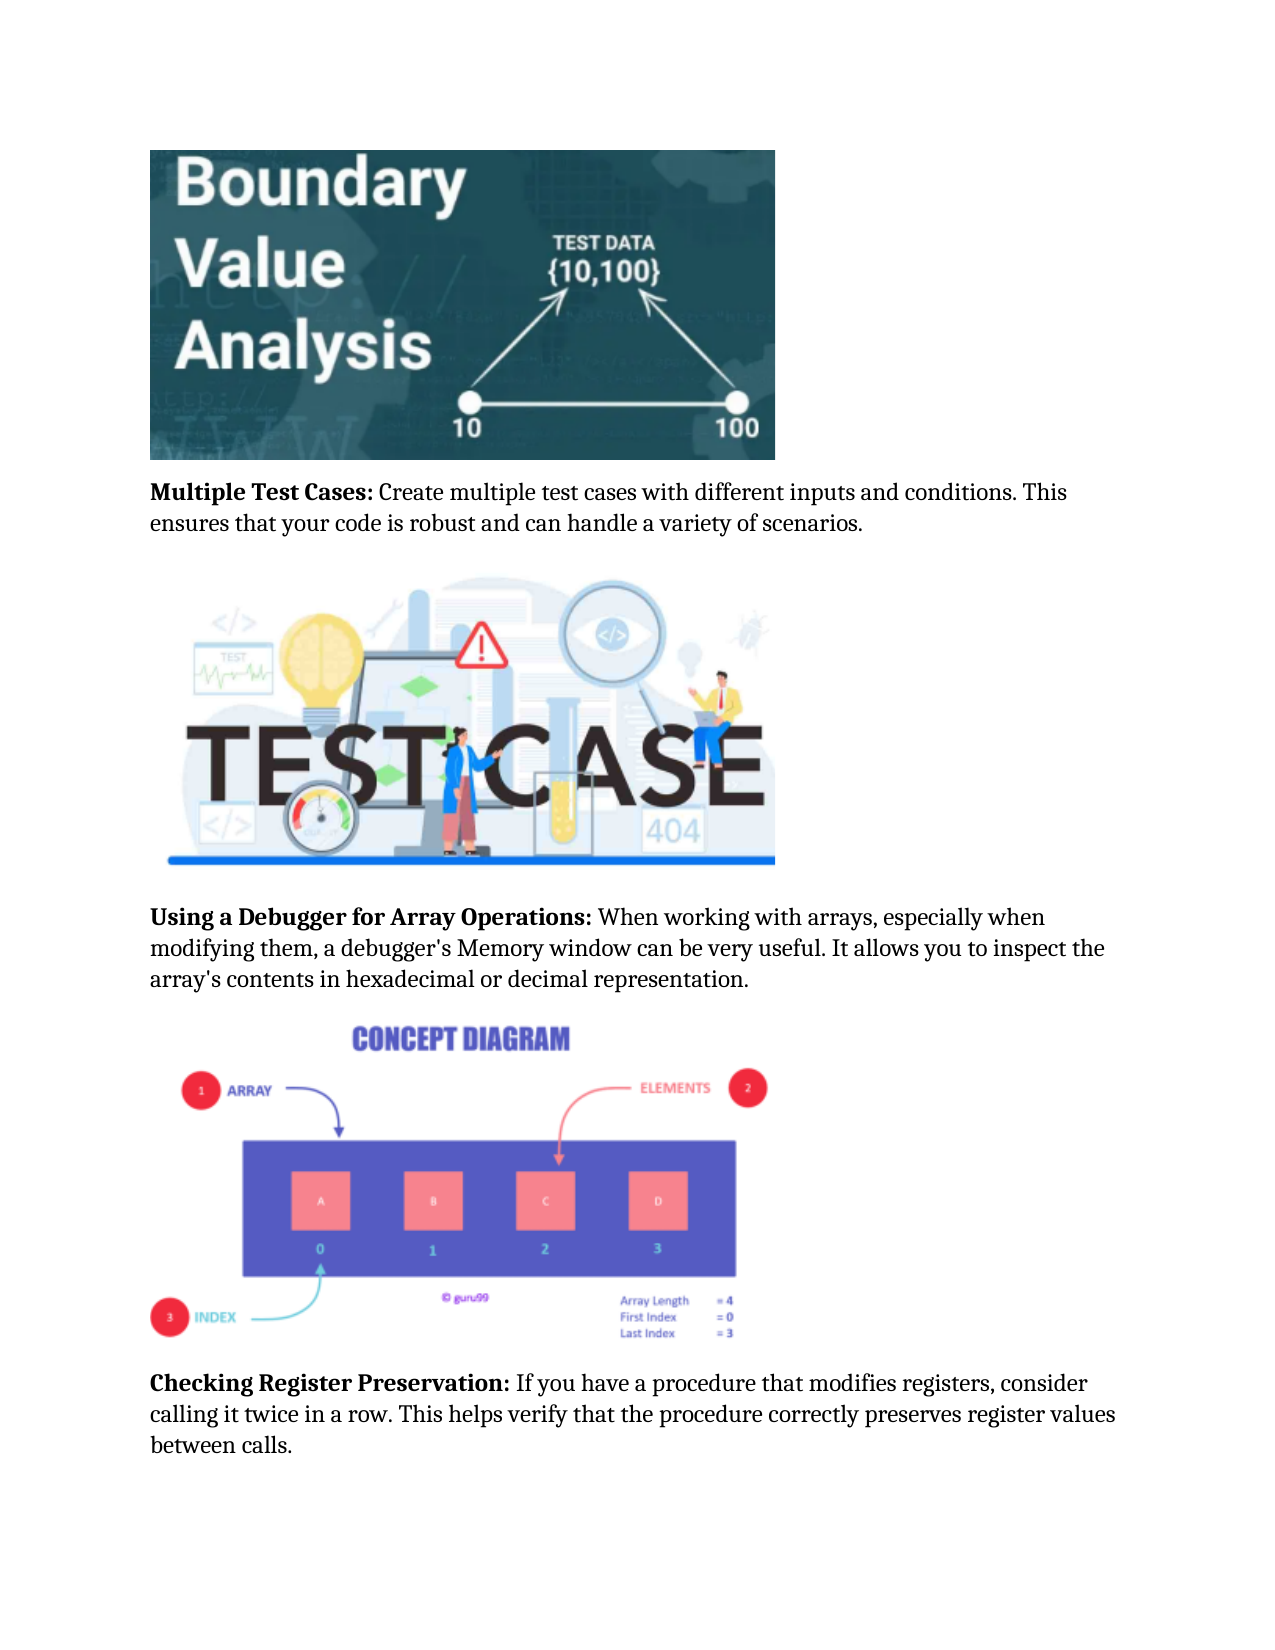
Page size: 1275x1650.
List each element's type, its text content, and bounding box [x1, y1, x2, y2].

text Multiple Test Cases: Create multiple test cases with different inputs and conditions. This ensures that your code is robust and can handle a variety of scenarios. [150, 478, 1125, 538]
picture [150, 150, 775, 460]
text Checking Register Preservation: If you have a procedure that modifies registers, consider calling it twice in a row. This helps verify that the procedure correctly preserves register values between calls. [150, 1369, 1125, 1460]
picture [150, 1012, 775, 1350]
text Using a Debugger for Array Operations: When working with arrays, especially when modifying them, a debugger's Memory window can be very useful. It allows you to inspect the array's contents in hexadecimal or decimal representation. [150, 903, 1125, 993]
picture [150, 557, 775, 884]
